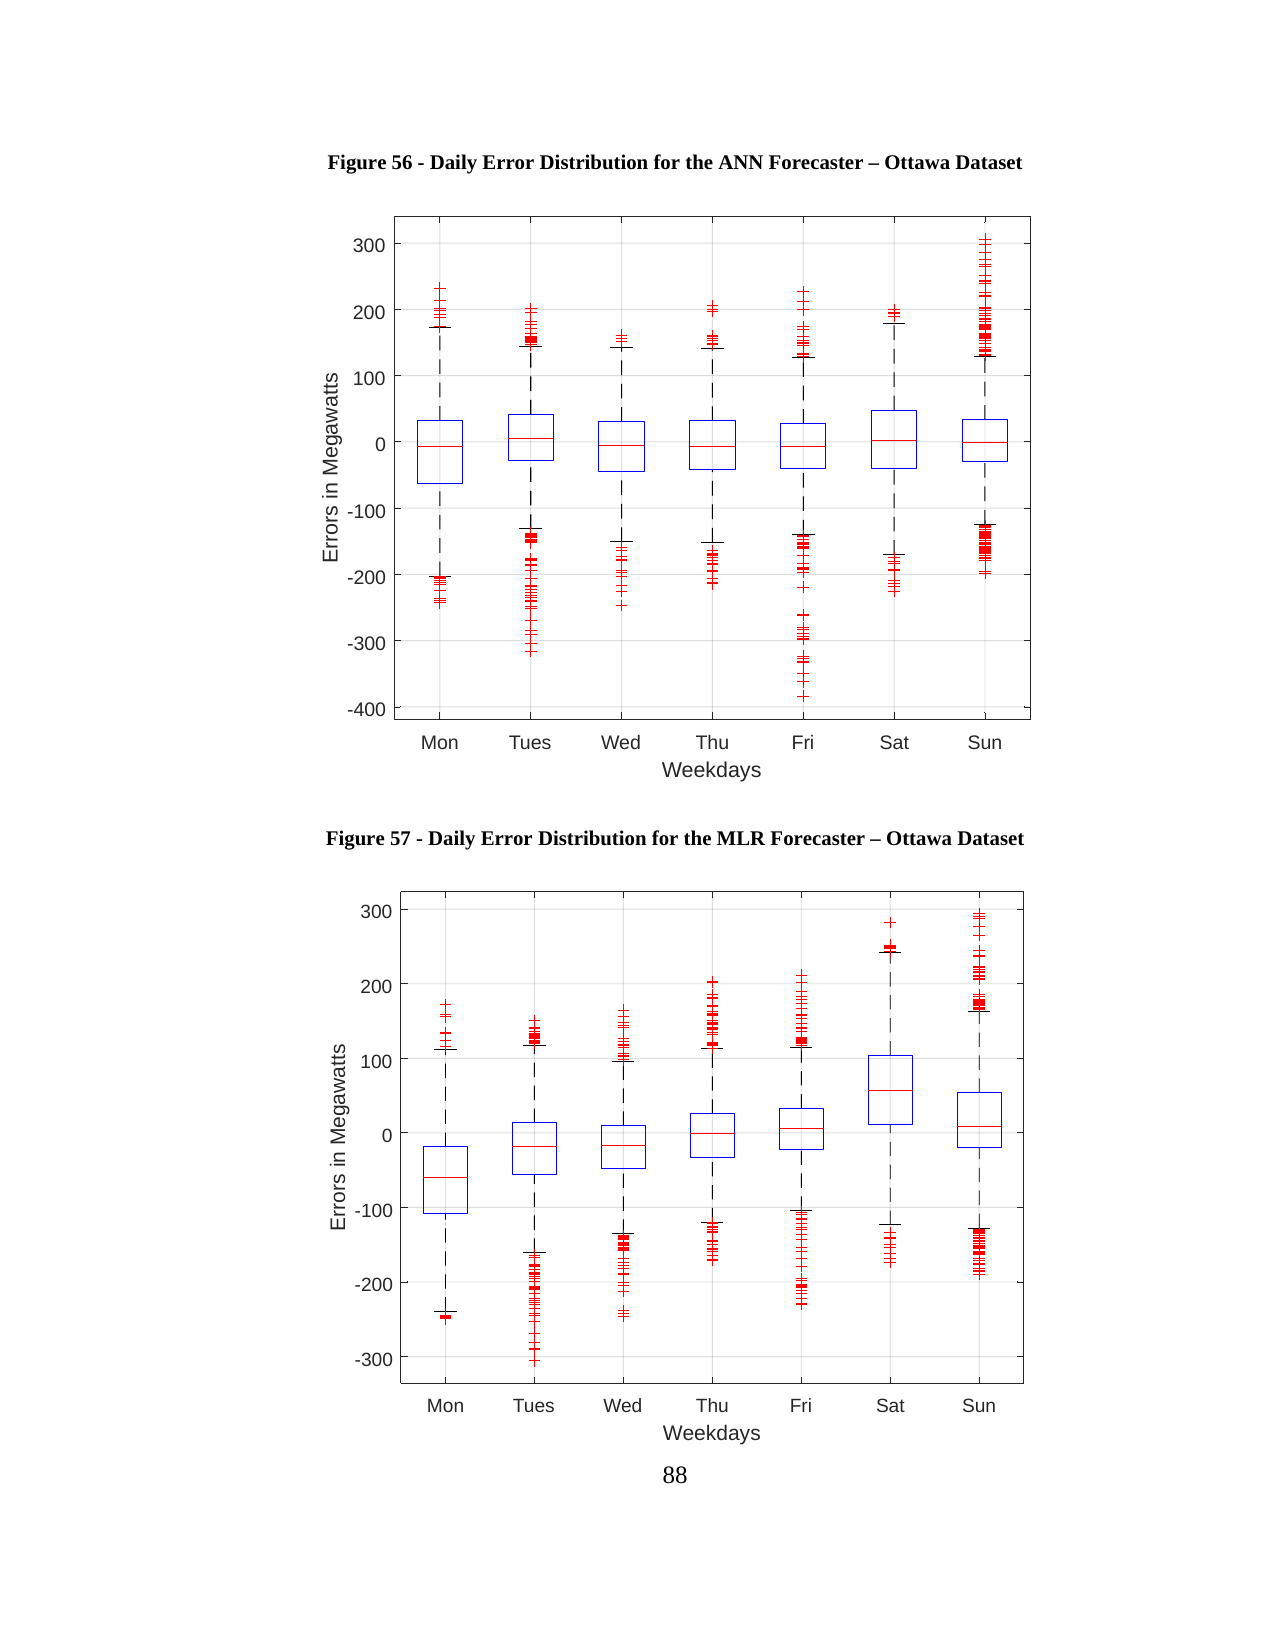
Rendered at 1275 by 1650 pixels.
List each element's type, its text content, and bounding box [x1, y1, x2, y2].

text Figure 56 - Daily Error Distribution for the ANN Forecaster – Ottawa Dataset [225, 150, 1125, 174]
text Figure 57 - Daily Error Distribution for the MLR Forecaster – Ottawa Dataset [225, 826, 1125, 850]
